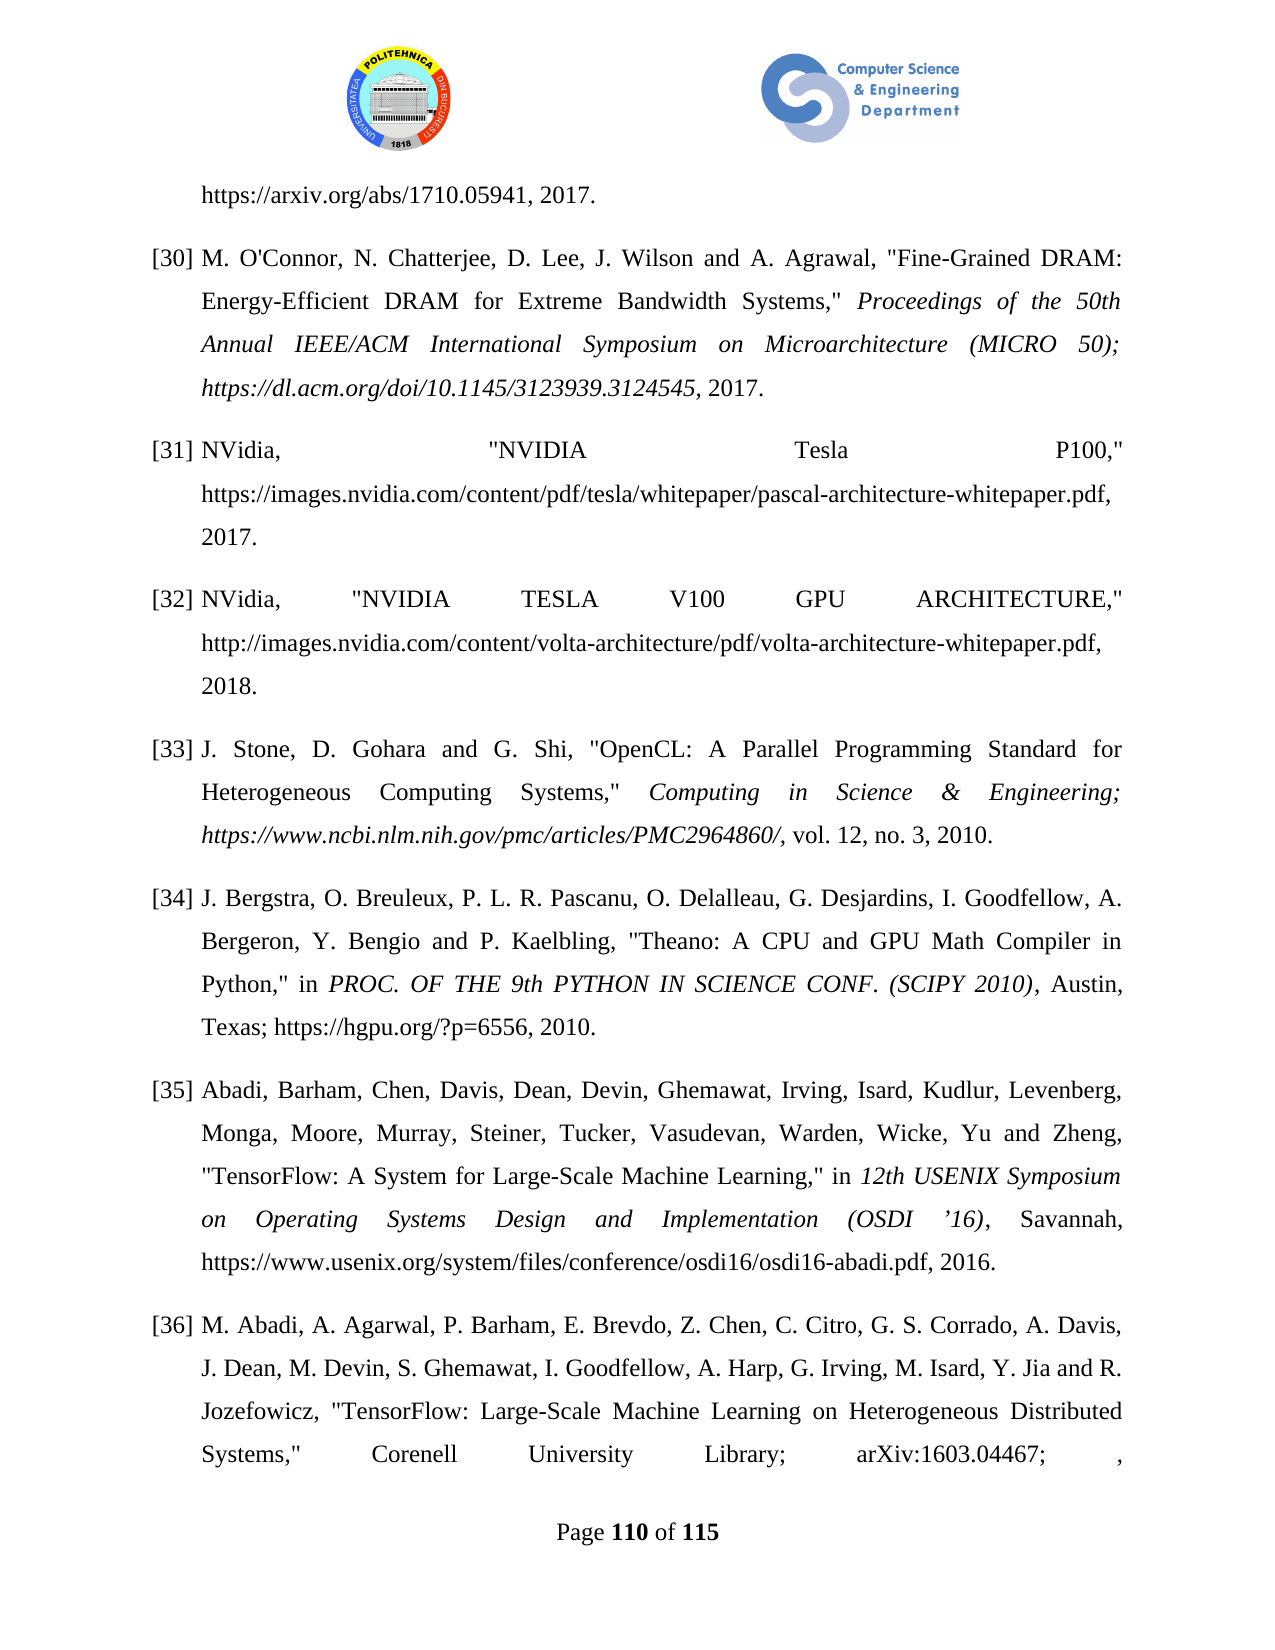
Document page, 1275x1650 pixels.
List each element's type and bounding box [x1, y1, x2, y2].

picture [760, 53, 963, 144]
picture [346, 46, 451, 151]
